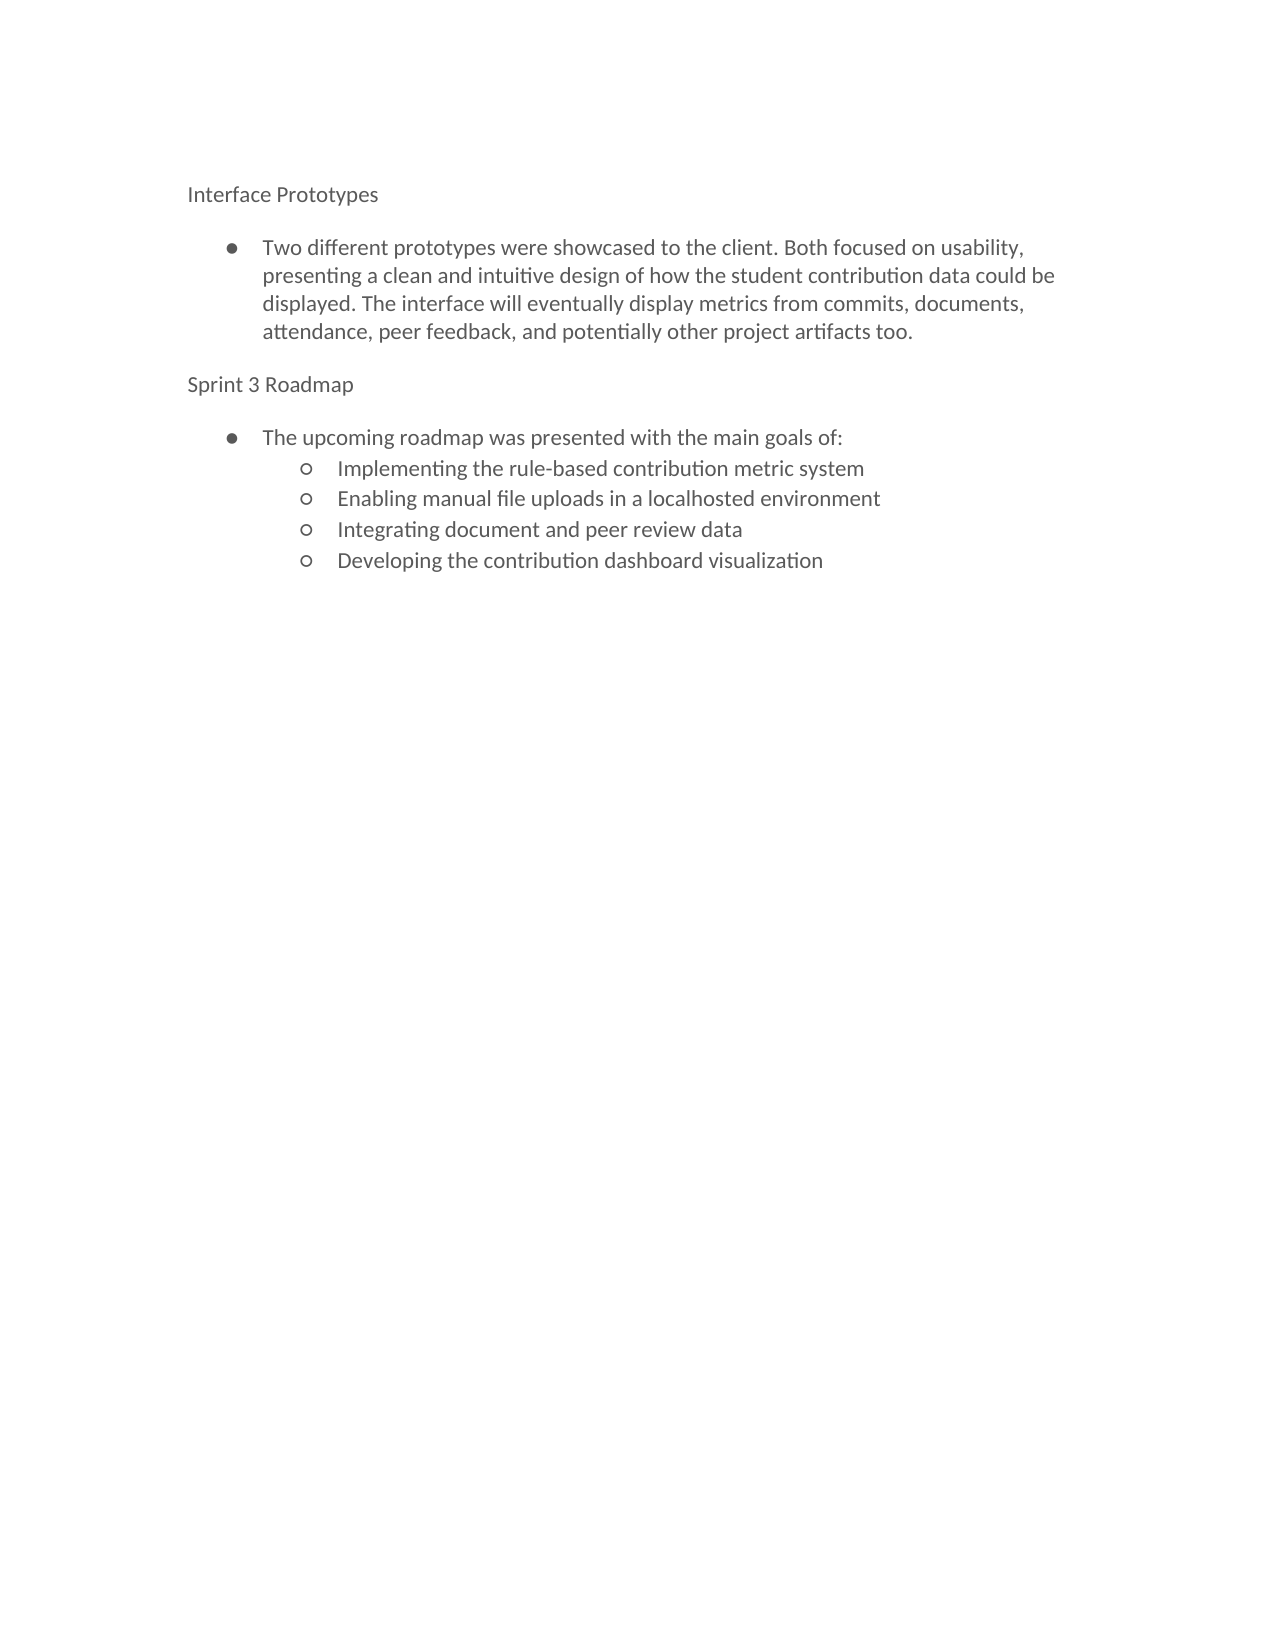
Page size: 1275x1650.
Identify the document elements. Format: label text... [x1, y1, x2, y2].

text Interface Prototypes [187, 180, 1087, 208]
list Developing the contribution dashboard visualization [300, 546, 1087, 574]
list The upcoming roadmap was presented with the main goals of: [225, 423, 1087, 451]
list Two different prototypes were showcased to the client. Both focused on usability, presenting a clean and intuitive design of how the student contribution data could be displayed. The interface will eventually display metrics from commits, documents, attendance, peer feedback, and potentially other project artifacts too. [225, 233, 1087, 345]
text Sprint 3 Roadmap [187, 370, 1087, 398]
list Implementing the rule-based contribution metric system [300, 454, 1087, 482]
list Enabling manual file uploads in a localhosted environment [300, 484, 1087, 513]
list Integrating document and peer review data [300, 515, 1087, 543]
